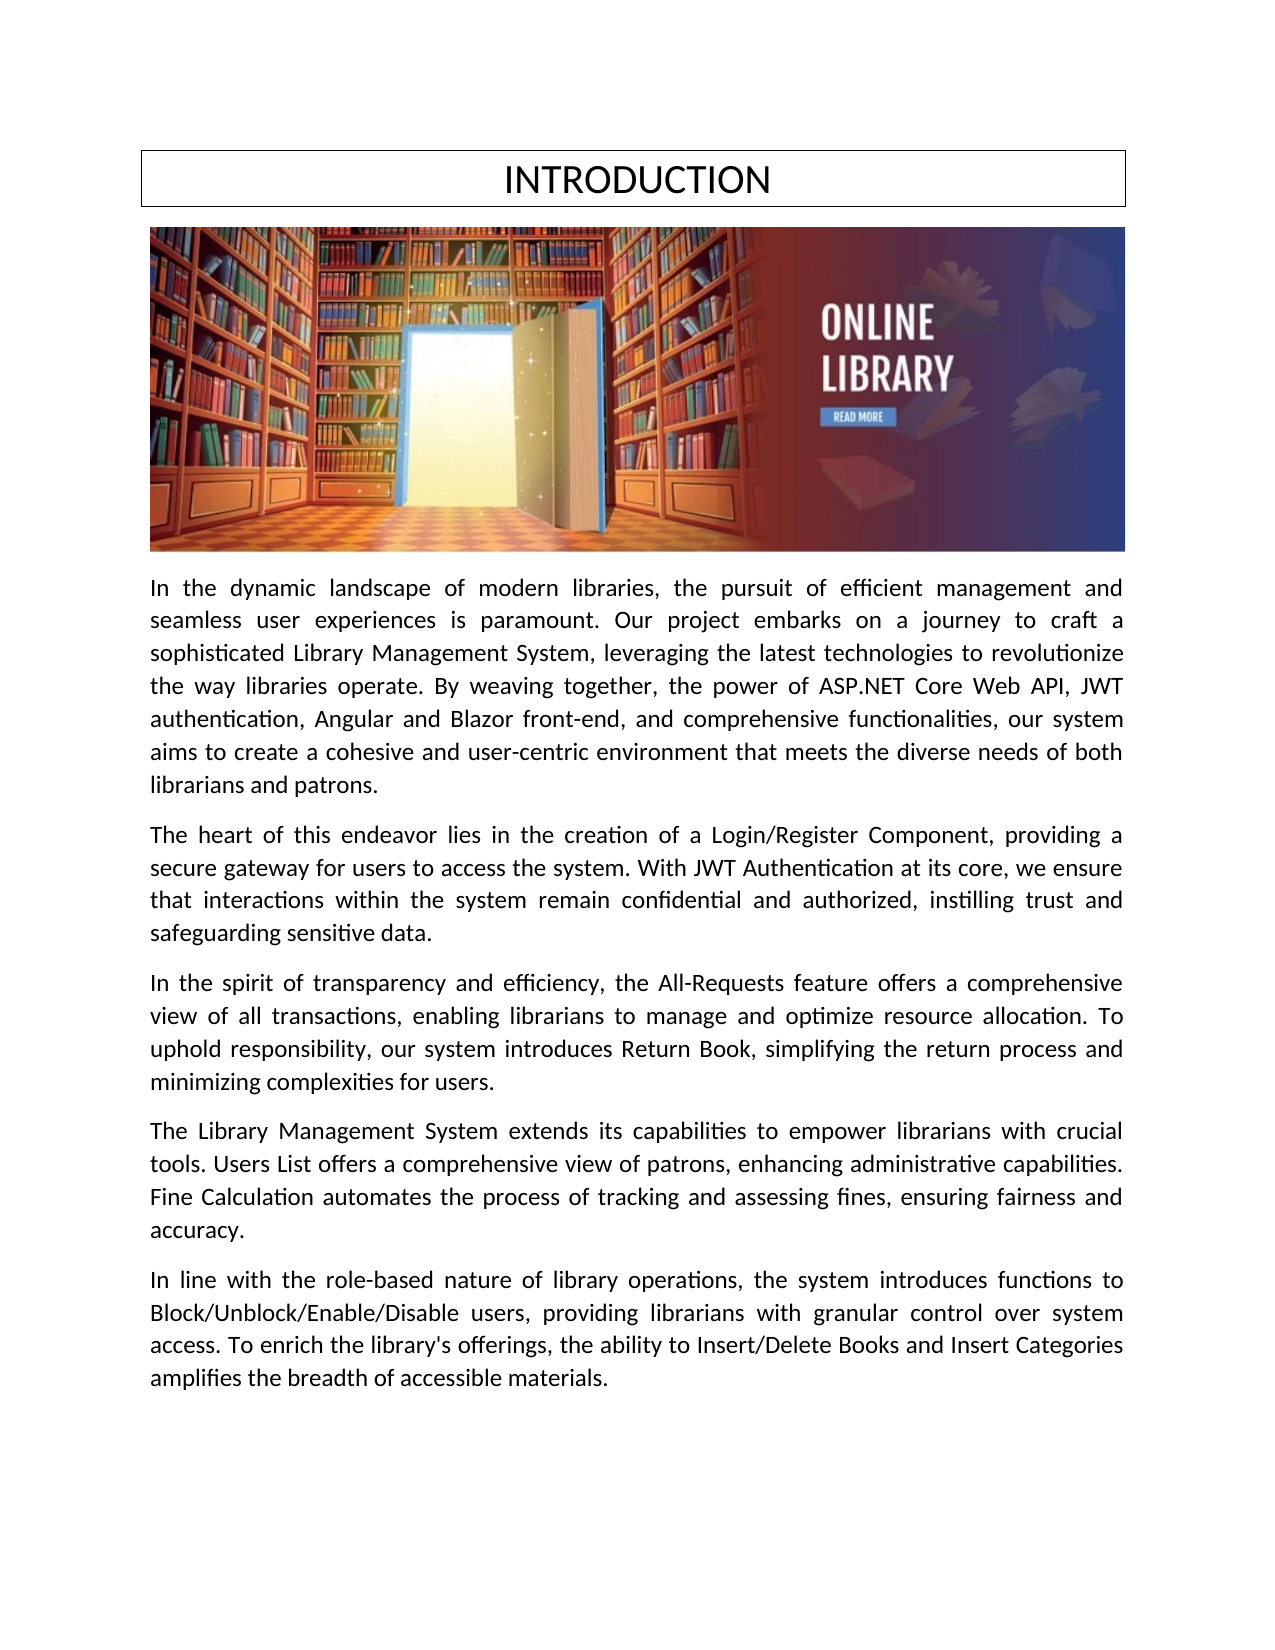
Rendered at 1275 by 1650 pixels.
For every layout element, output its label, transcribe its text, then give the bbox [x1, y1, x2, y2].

text The Library Management System extends its capabilities to empower librarians with crucial tools. Users List offers a comprehensive view of patrons, enhancing administrative capabilities. Fine Calculation automates the process of tracking and assessing fines, ensuring fairness and accuracy. [150, 1115, 1125, 1245]
text In line with the role-based nature of library operations, the system introduces functions to Block/Unblock/Enable/Disable users, providing librarians with granular control over system access. To enrich the library's offerings, the ability to Insert/Delete Books and Insert Categories amplifies the breadth of accessible materials. [150, 1264, 1125, 1393]
text In the dynamic landscape of modern libraries, the pursuit of efficient management and seamless user experiences is paramount. Our project embarks on a journey to craft a sophisticated Library Management System, leveraging the latest technologies to revolutionize the way libraries operate. By weaving together, the power of ASP.NET Core Web API, JWT authentication, Angular and Blazor front-end, and comprehensive functionalities, our system aims to create a cohesive and user-centric environment that meets the diverse needs of both librarians and patrons. [150, 572, 1125, 800]
text The heart of this endeavor lies in the creation of a Login/Register Component, providing a secure gateway for users to access the system. With JWT Authentication at its core, we ensure that interactions within the system remain confidential and authorized, instilling trust and safeguarding sensitive data. [150, 819, 1125, 948]
text INTRODUCTION [142, 151, 1125, 206]
text In the spirit of transparency and efficiency, the All-Requests feature offers a comprehensive view of all transactions, enabling librarians to manage and optimize resource allocation. To uphold responsibility, our system introduces Return Book, simplifying the return process and minimizing complexities for users. [150, 967, 1125, 1096]
picture [150, 227, 1125, 553]
